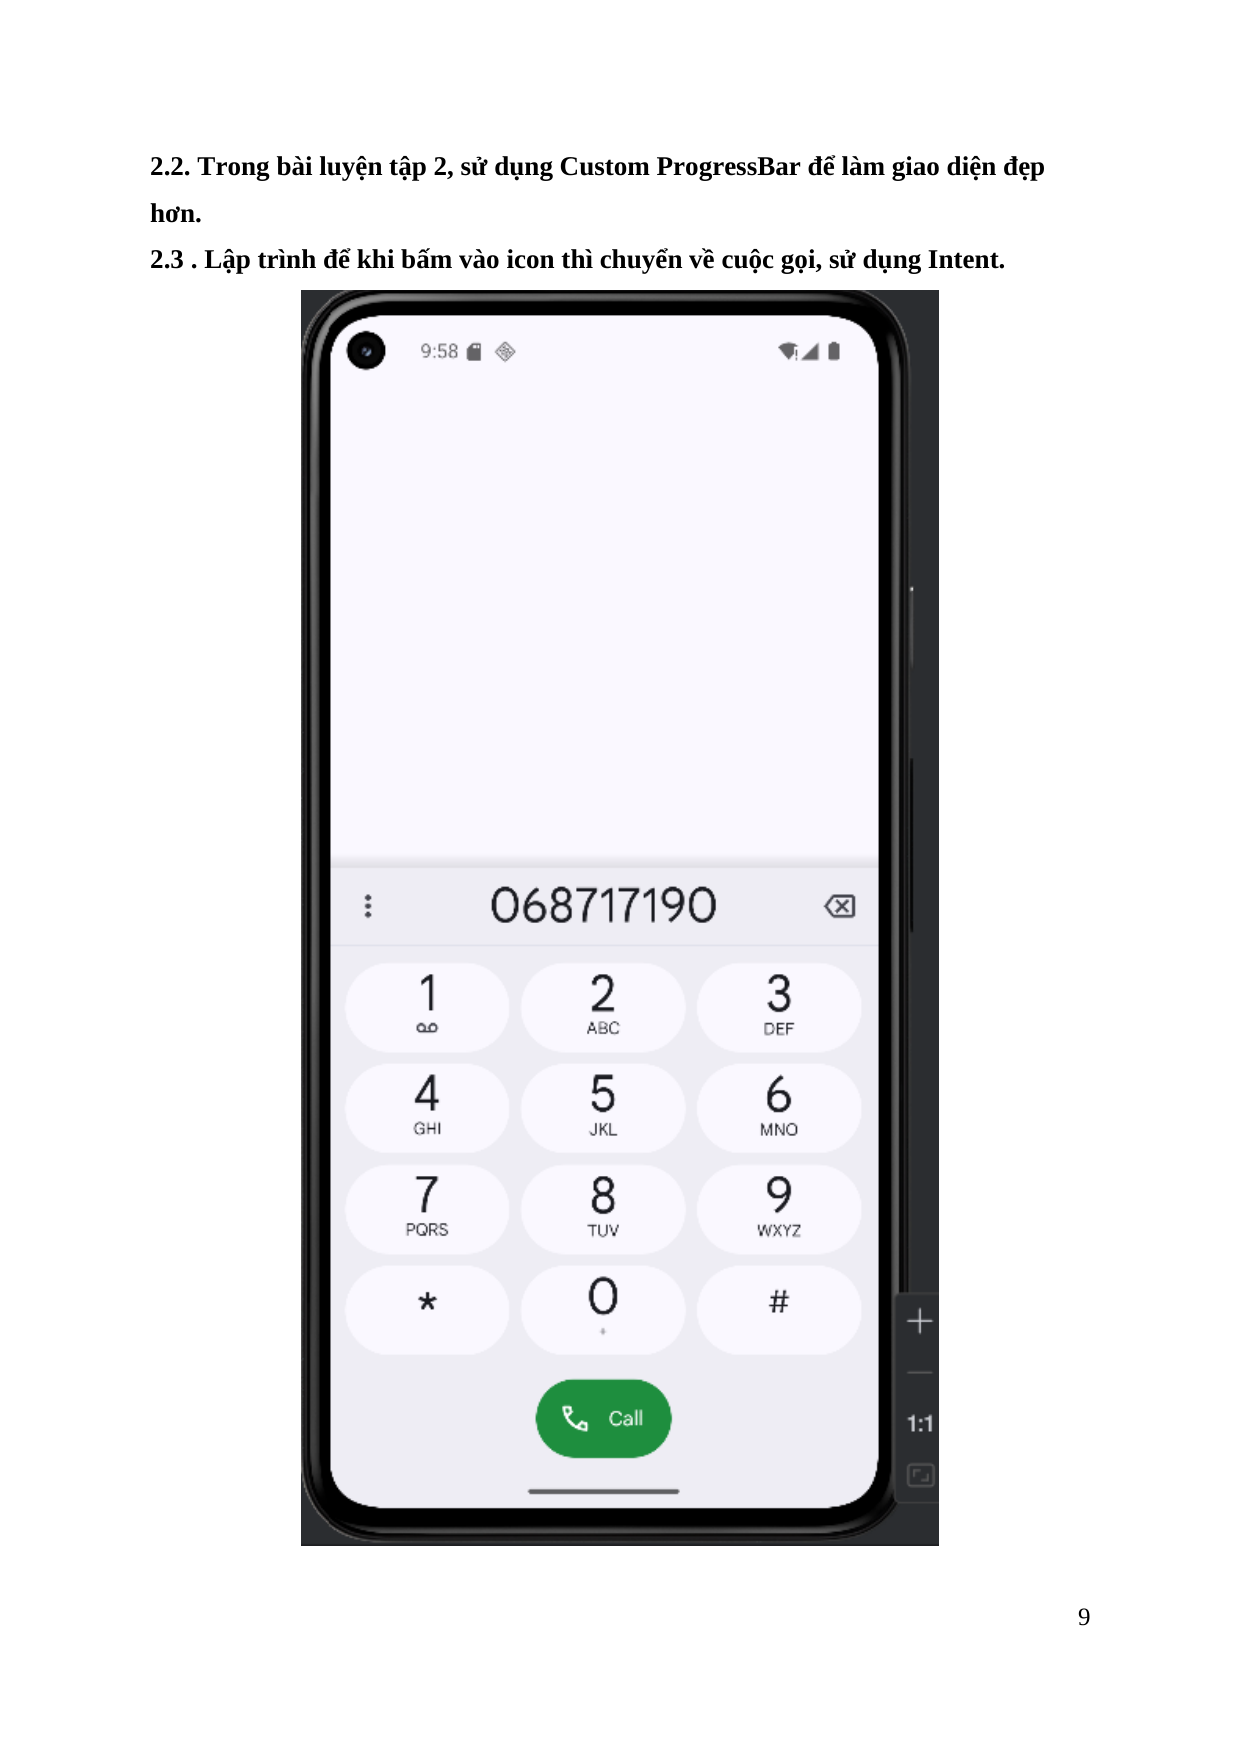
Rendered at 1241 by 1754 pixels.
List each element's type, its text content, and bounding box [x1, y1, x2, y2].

picture [301, 290, 939, 1546]
subtitle 2.3 . Lập trình để khi bấm vào icon thì chuyển về cuộc gọi, sử dụng Intent. [150, 243, 1090, 274]
subtitle 2.2. Trong bài luyện tập 2, sử dụng Custom ProgressBar để làm giao diện đẹp hơn. [150, 150, 1090, 228]
